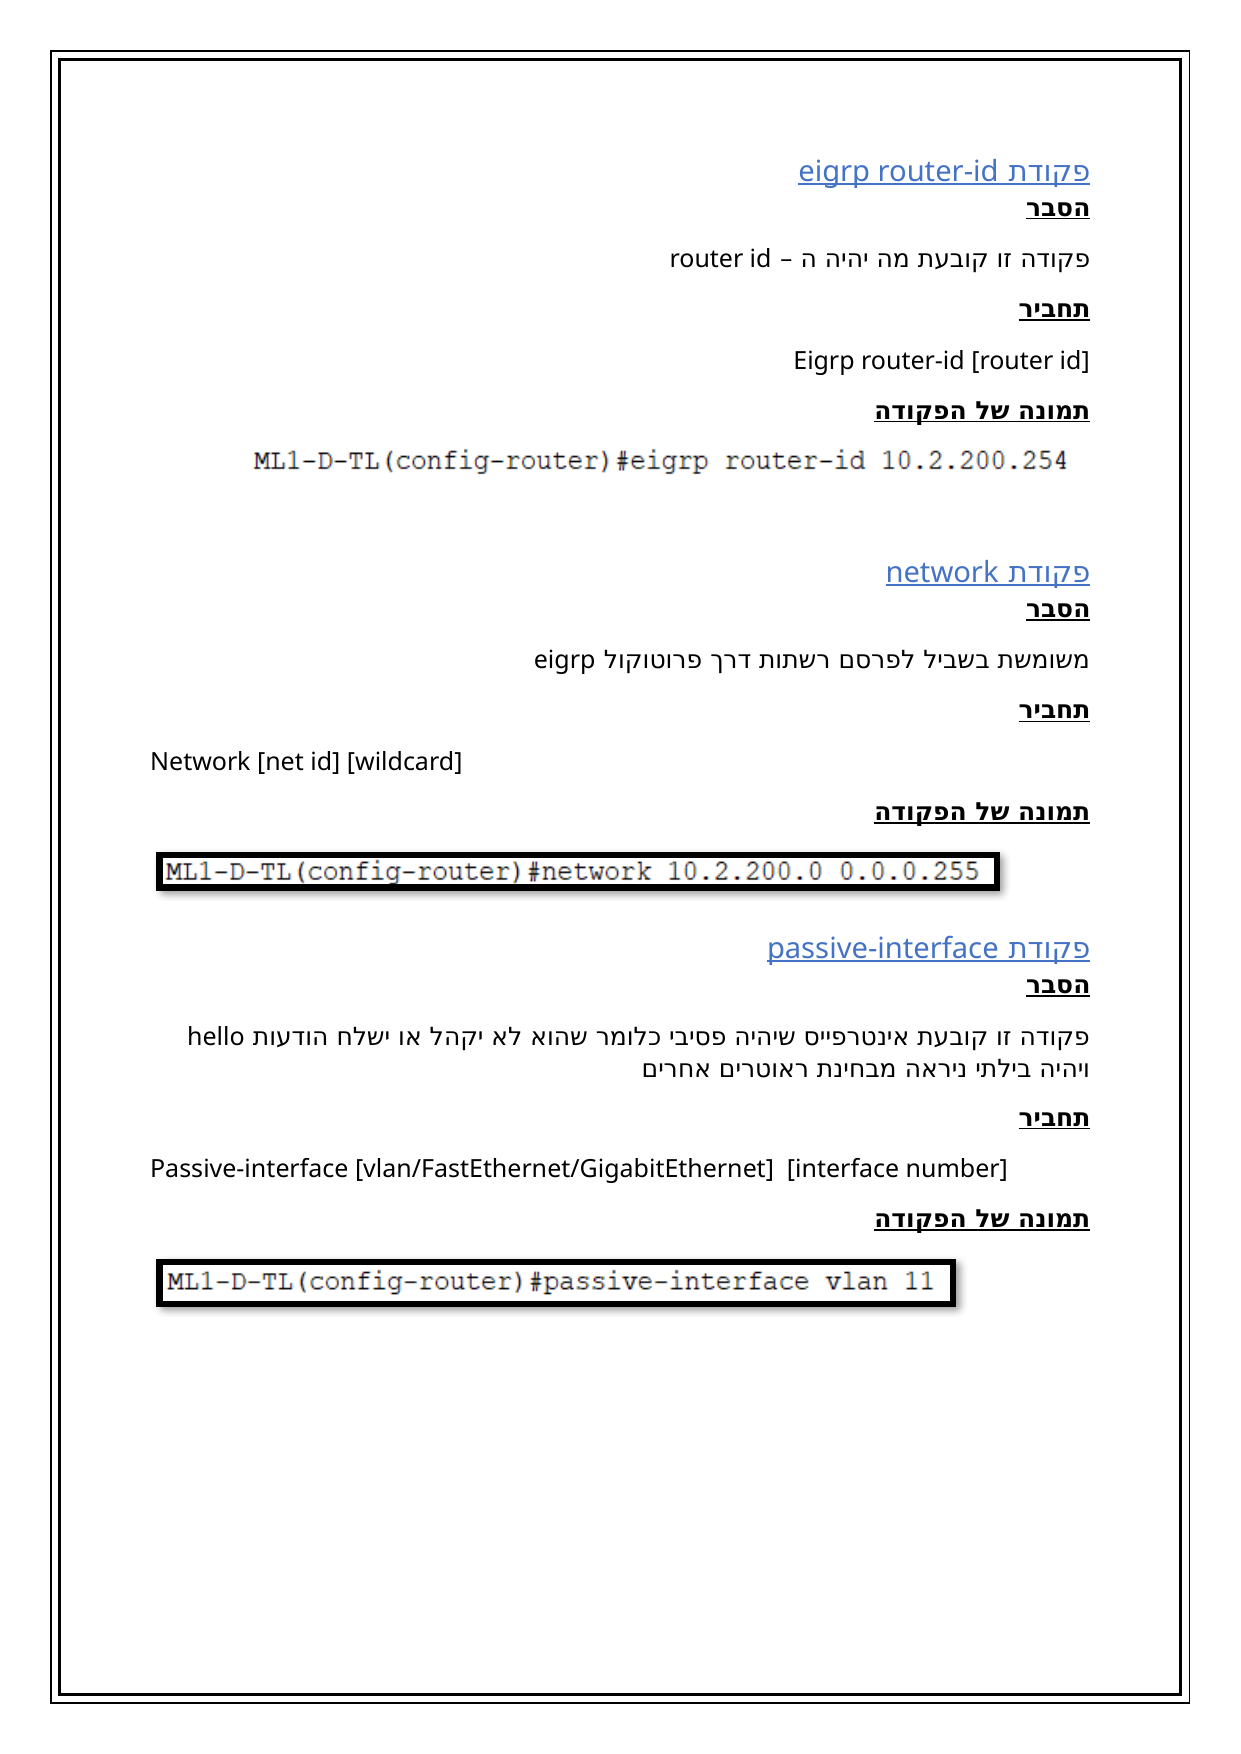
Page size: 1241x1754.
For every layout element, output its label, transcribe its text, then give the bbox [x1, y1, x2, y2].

subtitle פקודת passive-interface [150, 927, 1090, 967]
text Passive-interface [vlan/FastEthernet/GigabitEthernet] [interface number] [150, 1151, 1090, 1185]
text תחביר [150, 1103, 1090, 1132]
text פקודה זו קובעת מה יהיה ה – router id [150, 241, 1090, 275]
text תמונה של הפקודה [150, 797, 1090, 826]
text Network [net id] [wildcard] [150, 744, 1090, 778]
picture [163, 858, 994, 884]
text תחביר [150, 294, 1090, 323]
picture [251, 444, 1090, 479]
picture [163, 1265, 950, 1301]
text תחביר [150, 696, 1090, 725]
text הסבר [150, 970, 1090, 999]
text תמונה של הפקודה [150, 396, 1090, 425]
text Eigrp router-id [router id] [150, 342, 1090, 377]
text הסבר [150, 193, 1090, 222]
subtitle פקודת eigrp router-id [150, 150, 1090, 190]
text תמונה של הפקודה [150, 1204, 1090, 1233]
text פקודה זו קובעת אינטרפייס שיהיה פסיבי כלומר שהוא לא יקהל או ישלח הודעות hello ויהיה בילתי ניראה מבחינת ראוטרים אחרים [150, 1018, 1090, 1084]
text משומשת בשביל לפרסם רשתות דרך פרוטוקול eigrp [150, 642, 1090, 676]
subtitle פקודת network [150, 551, 1090, 591]
text הסבר [150, 594, 1090, 623]
